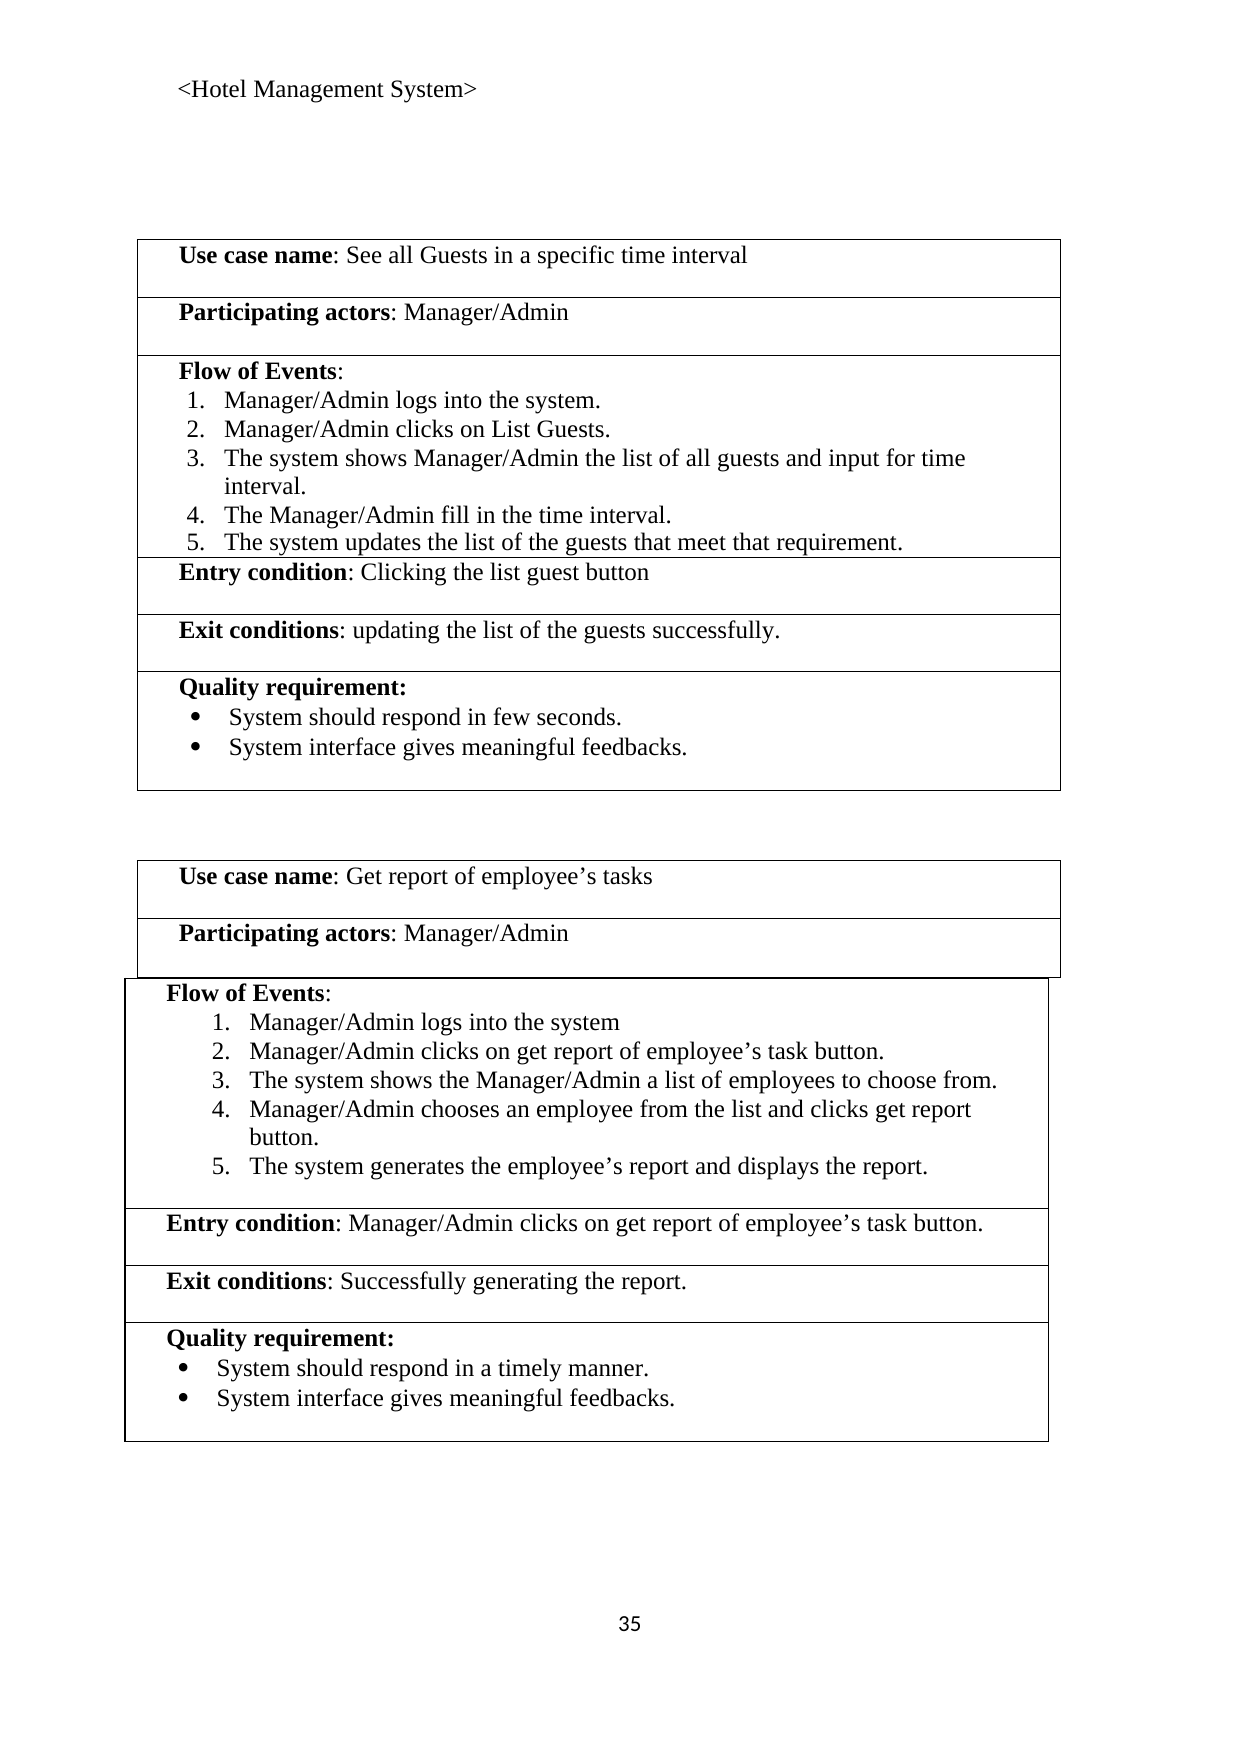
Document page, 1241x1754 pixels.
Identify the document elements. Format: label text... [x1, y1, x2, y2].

table_cell Quality requirement: System should respond in a timely manner. System interface gives meaningful feedbacks. [126, 1323, 1048, 1441]
table_cell Entry condition: Clicking the list guest button [138, 558, 1060, 614]
table_cell Exit conditions: updating the list of the guests successfully. [138, 615, 1060, 671]
table_header Flow of Events: Manager/Admin logs into the system Manager/Admin clicks on get report of employee’s task button. The system shows the Manager/Admin a list of employees to choose from. Manager/Admin chooses an employee from the list and clicks get report button. The system generates the employee’s report and displays the report. [126, 979, 1048, 1208]
table_header Use case name: Get report of employee’s tasks [138, 861, 1060, 918]
table_cell Flow of Events: Manager/Admin logs into the system. Manager/Admin clicks on List Guests. The system shows Manager/Admin the list of all guests and input for time interval. The Manager/Admin fill in the time interval. The system updates the list of the guests that meet that requirement. [138, 356, 1060, 557]
table_cell Entry condition: Manager/Admin clicks on get report of employee’s task button. [126, 1209, 1048, 1265]
table_cell Participating actors: Manager/Admin [138, 919, 1060, 977]
table_cell Quality requirement: System should respond in few seconds. System interface gives meaningful feedbacks. [138, 672, 1060, 790]
table_cell Exit conditions: Successfully generating the report. [126, 1266, 1048, 1322]
table_header Use case name: See all Guests in a specific time interval [138, 240, 1060, 297]
table_cell Participating actors: Manager/Admin [138, 298, 1060, 355]
